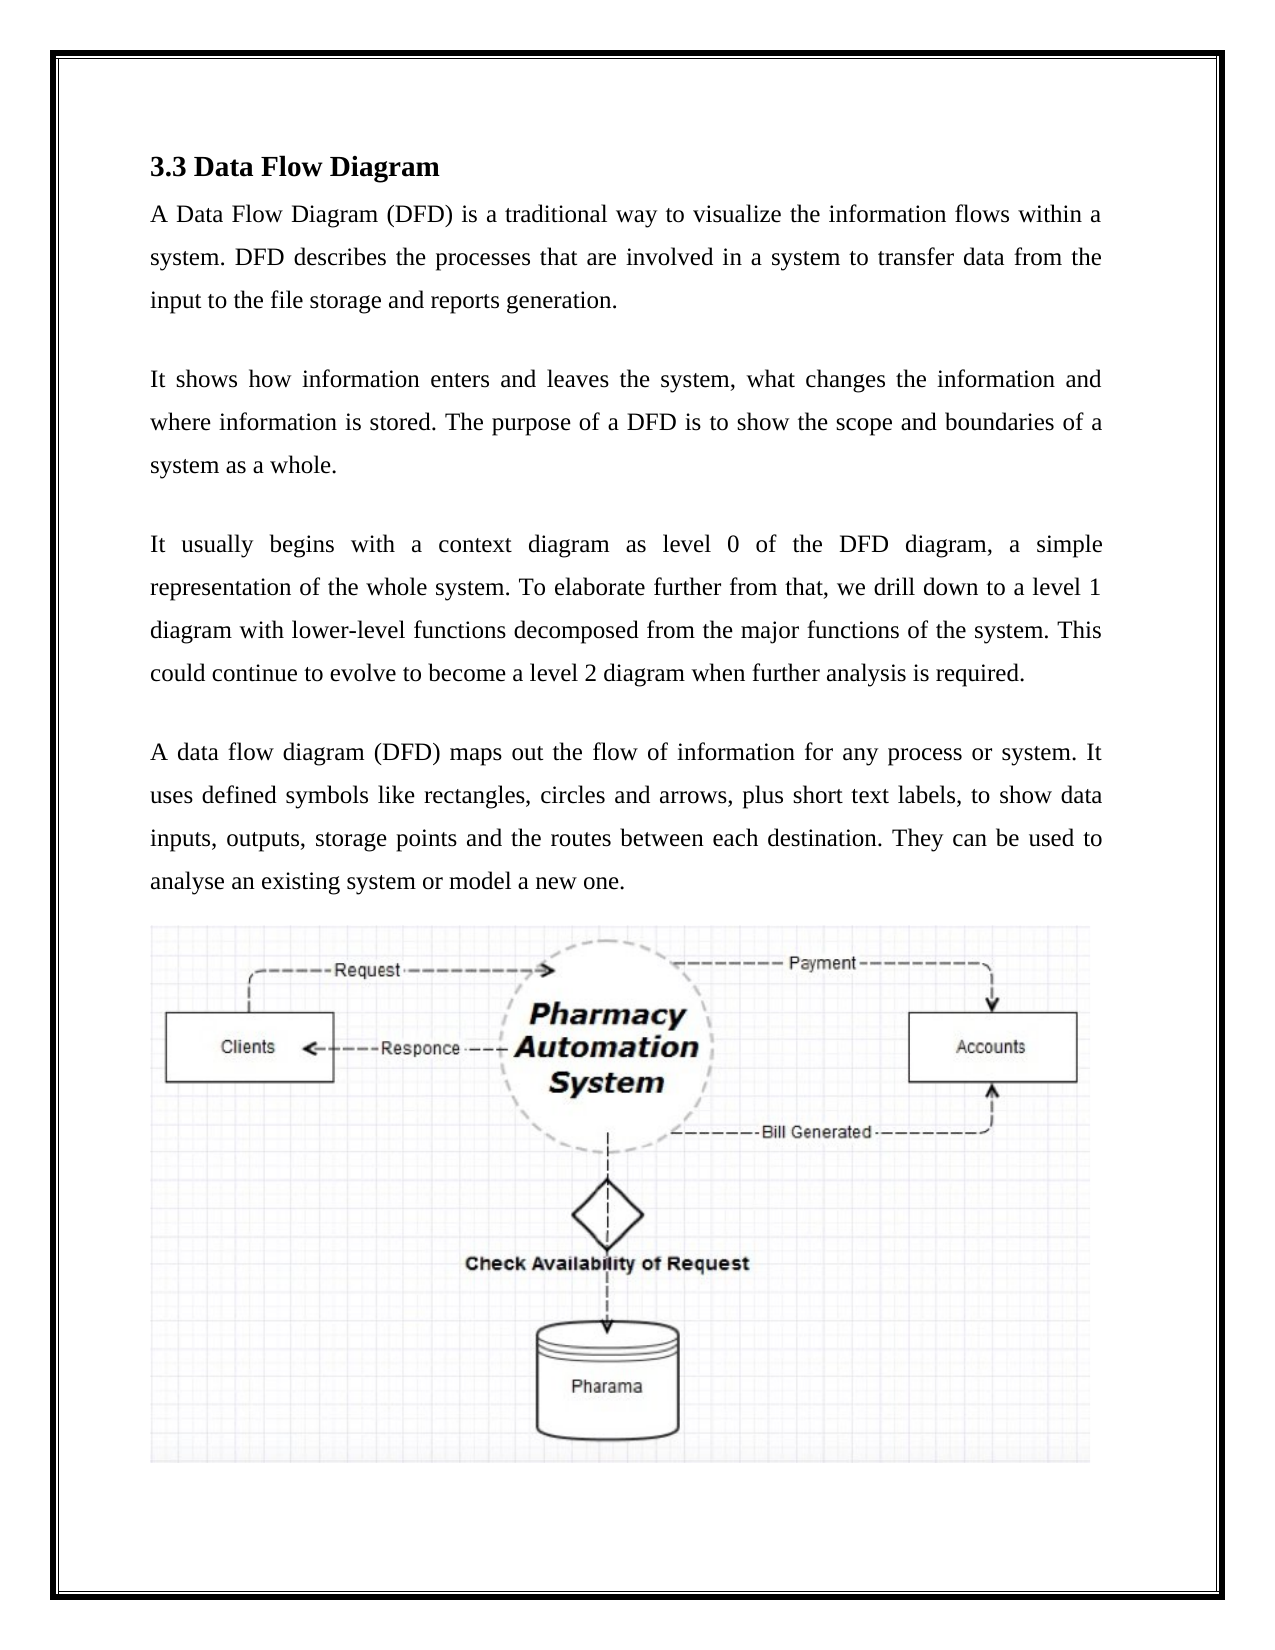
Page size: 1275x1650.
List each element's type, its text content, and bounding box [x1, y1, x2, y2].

text It shows how information enters and leaves the system, what changes the information and where information is stored. The purpose of a DFD is to show the scope and boundaries of a system as a whole. [150, 364, 1103, 479]
text A Data Flow Diagram (DFD) is a traditional way to visualize the information flows within a system. DFD describes the processes that are involved in a system to transfer data from the input to the file storage and reports generation. [150, 199, 1103, 314]
subtitle 3.3 Data Flow Diagram [150, 149, 1103, 182]
text A data flow diagram (DFD) maps out the flow of information for any process or system. It uses defined symbols like rectangles, circles and arrows, plus short text labels, to show data inputs, outputs, storage points and the routes between each destination. They can be used to analyse an existing system or model a new one. [150, 737, 1103, 895]
text It usually begins with a context diagram as level 0 of the DFD diagram, a simple representation of the whole system. To elaborate further from that, we drill down to a level 1 diagram with lower-level functions decomposed from the major functions of the system. This could continue to evolve to become a level 2 diagram when further analysis is required. [150, 529, 1103, 687]
picture [150, 925, 1091, 1463]
